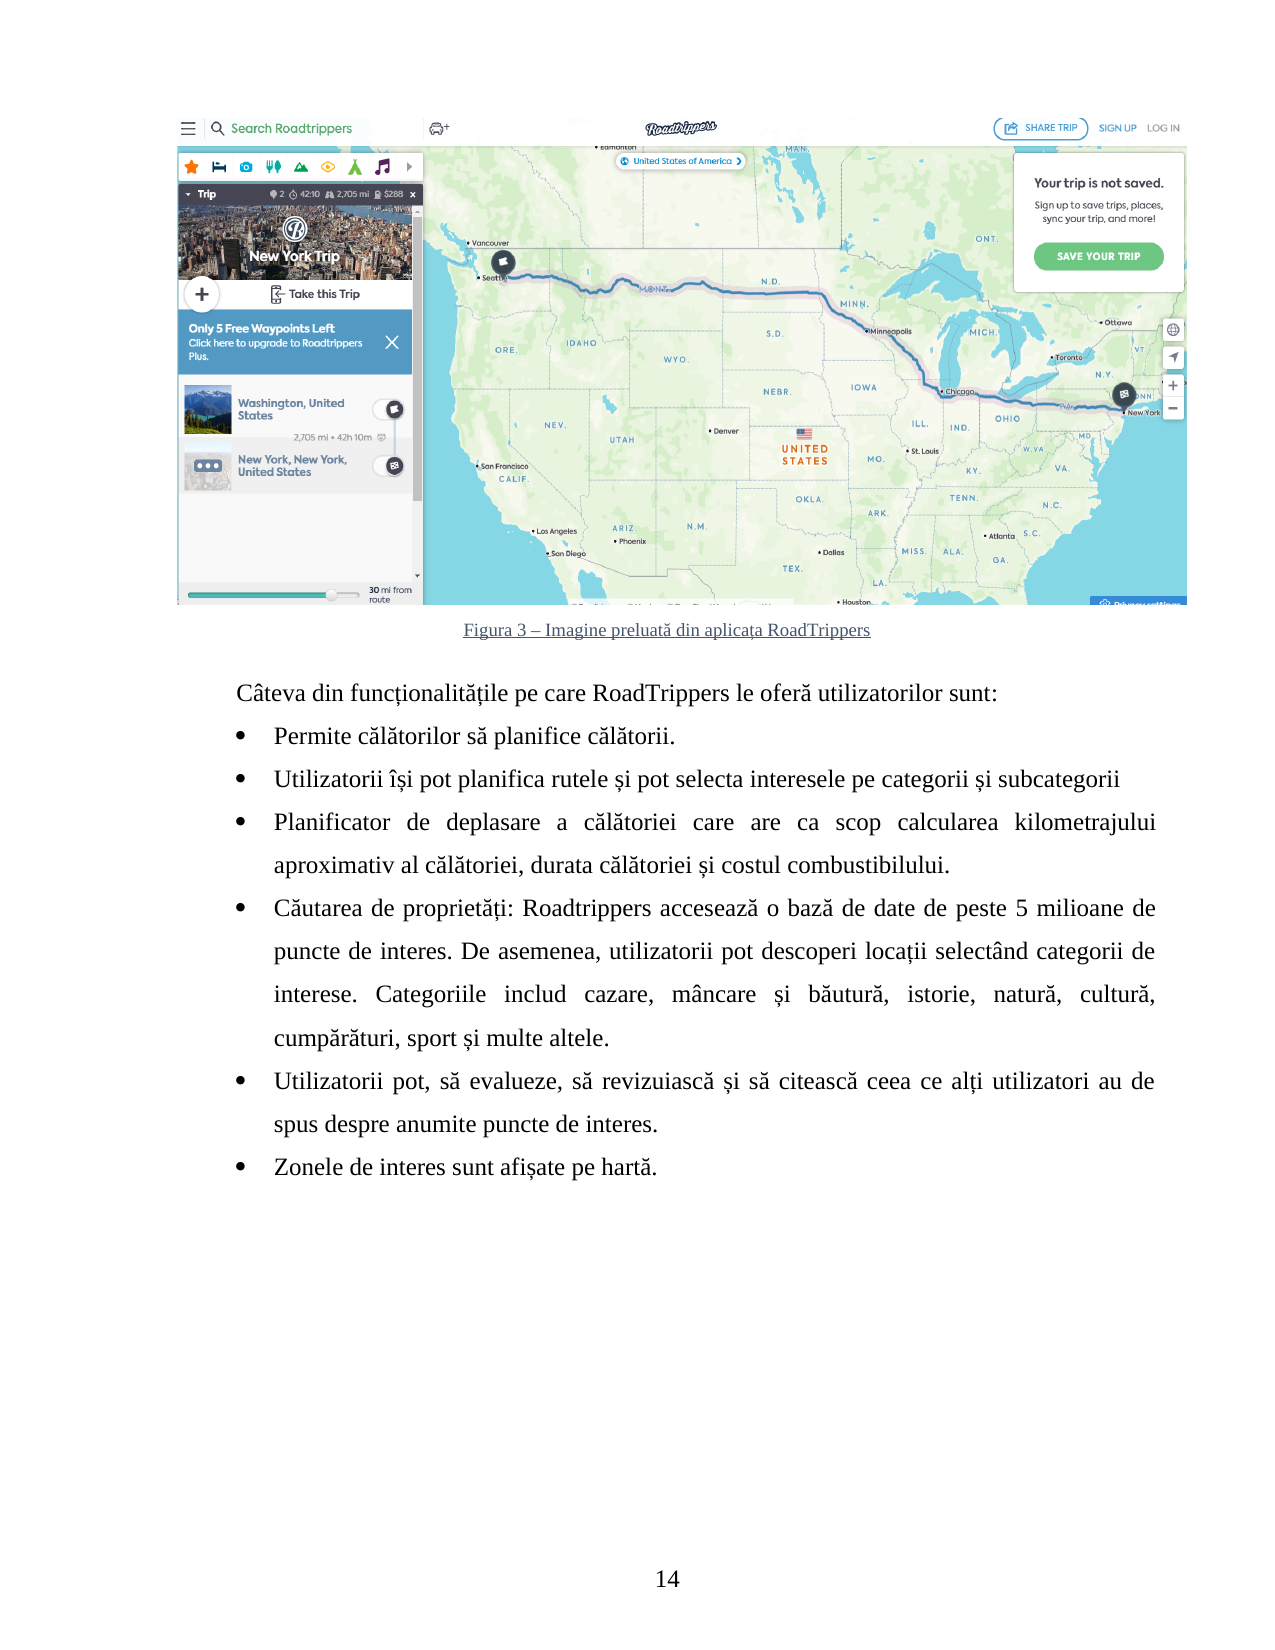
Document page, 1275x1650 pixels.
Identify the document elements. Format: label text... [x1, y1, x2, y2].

list Zonele de interes sunt afișate pe hartă. [236, 1152, 1157, 1181]
list Utilizatorii își pot planifica rutele și pot selecta interesele pe categorii și subcategorii [236, 764, 1157, 793]
text Figura 3 – Imagine preluată din aplicața RoadTrippers [177, 618, 1157, 640]
list Planificator de deplasare a călătoriei care are ca scop calcularea kilometrajului aproximativ al călătoriei, durata călătoriei și costul combustibilului. [236, 807, 1157, 879]
list Permite călătorilor să planifice călătorii. [236, 721, 1157, 749]
text Câteva din funcționalitățile pe care RoadTrippers le oferă utilizatorilor sunt: [177, 678, 1157, 706]
picture [177, 118, 1187, 605]
list Utilizatorii pot, să evalueze, să revizuiască și să citească ceea ce alți utilizatori au de spus despre anumite puncte de interes. [236, 1066, 1157, 1138]
list Căutarea de proprietăți: Roadtrippers accesează o bază de date de peste 5 milioane de puncte de interes. De asemenea, utilizatorii pot descoperi locații selectând categorii de interese. Categoriile includ cazare, mâncare și băutură, istorie, natură, cultură, cumpărături, sport și multe altele. [236, 893, 1157, 1051]
